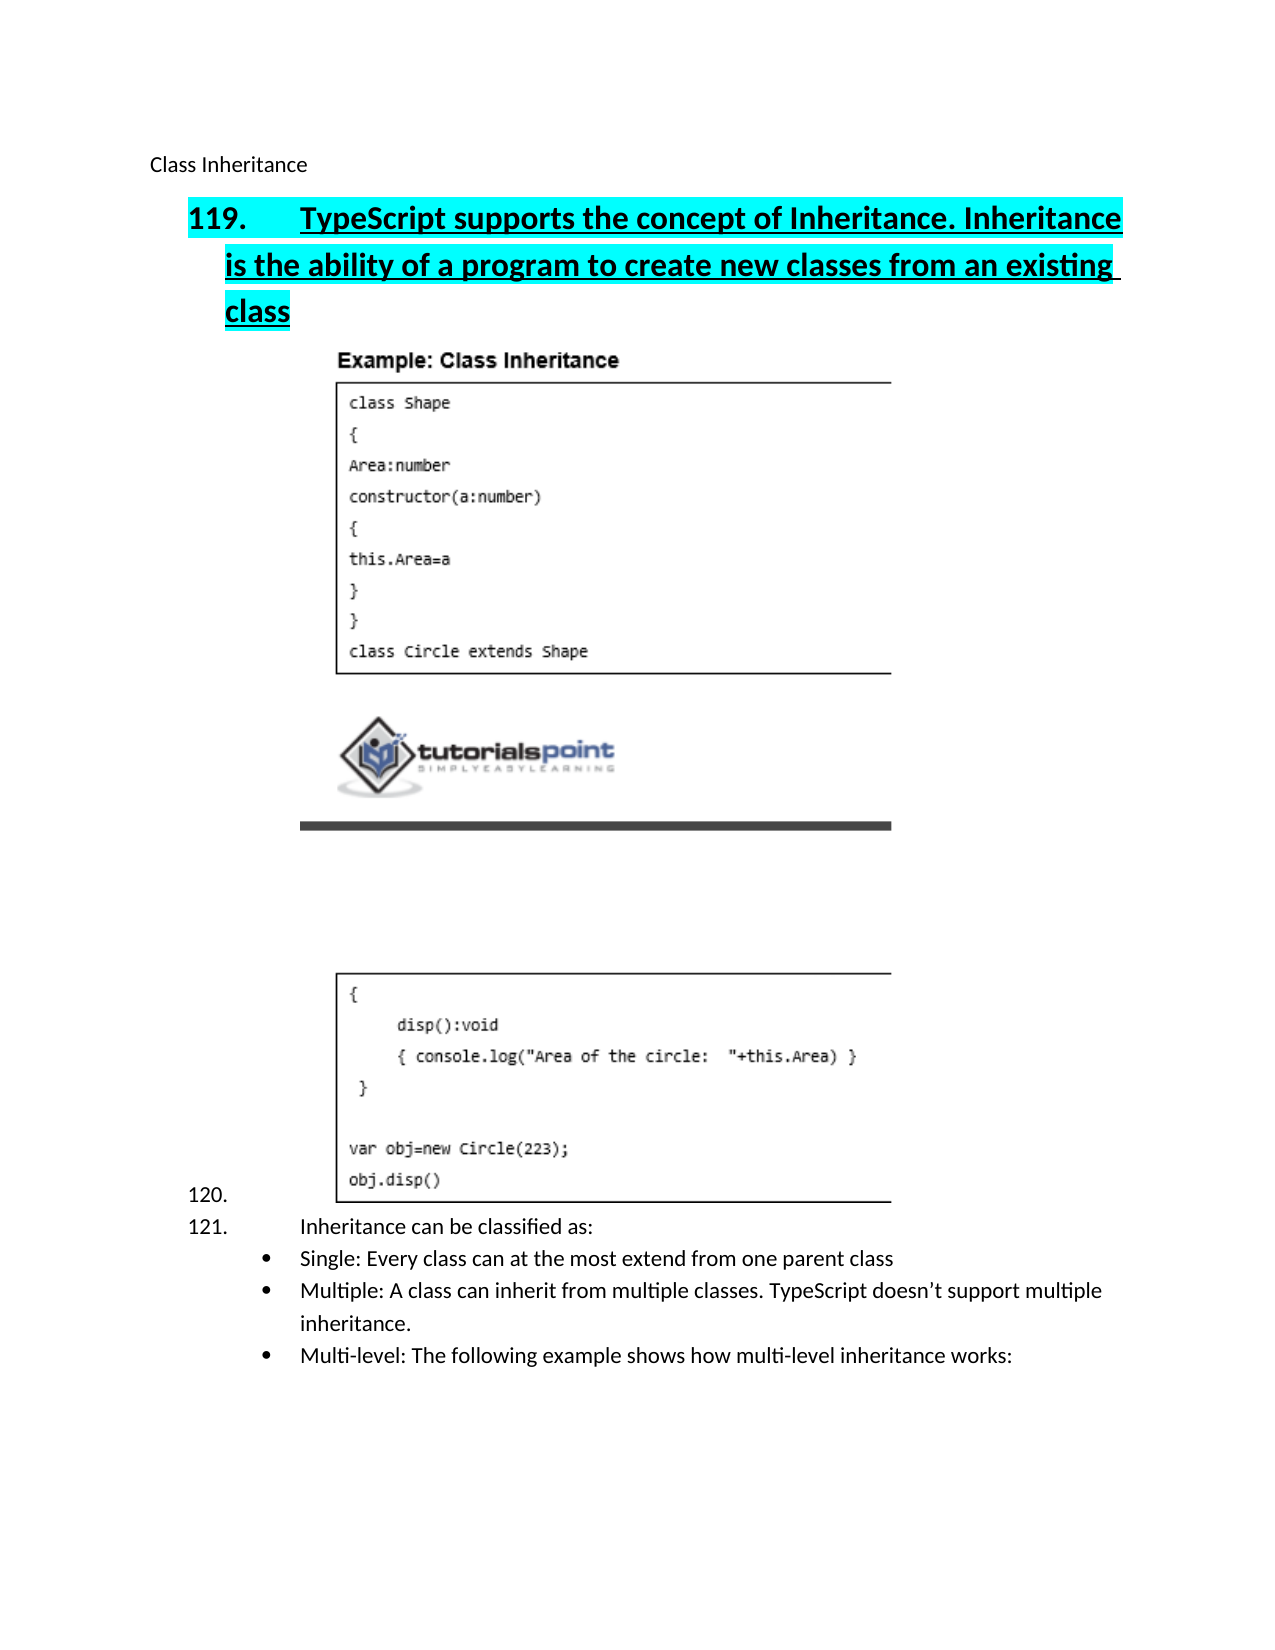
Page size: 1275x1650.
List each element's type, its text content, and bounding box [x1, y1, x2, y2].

list Multi-level: The following example shows how multi-level inheritance works: [262, 1341, 1125, 1369]
list Inheritance can be classified as: [187, 1212, 1125, 1240]
list Single: Every class can at the most extend from one parent class [262, 1244, 1125, 1272]
text Class Inheritance [150, 150, 1125, 178]
picture [300, 337, 892, 1203]
list Multiple: A class can inherit from multiple classes. TypeScript doesn’t support multiple inheritance. [262, 1277, 1125, 1337]
list TypeScript supports the concept of Inheritance. Inheritance is the ability of a program to create new classes from an existing class [187, 197, 1125, 331]
